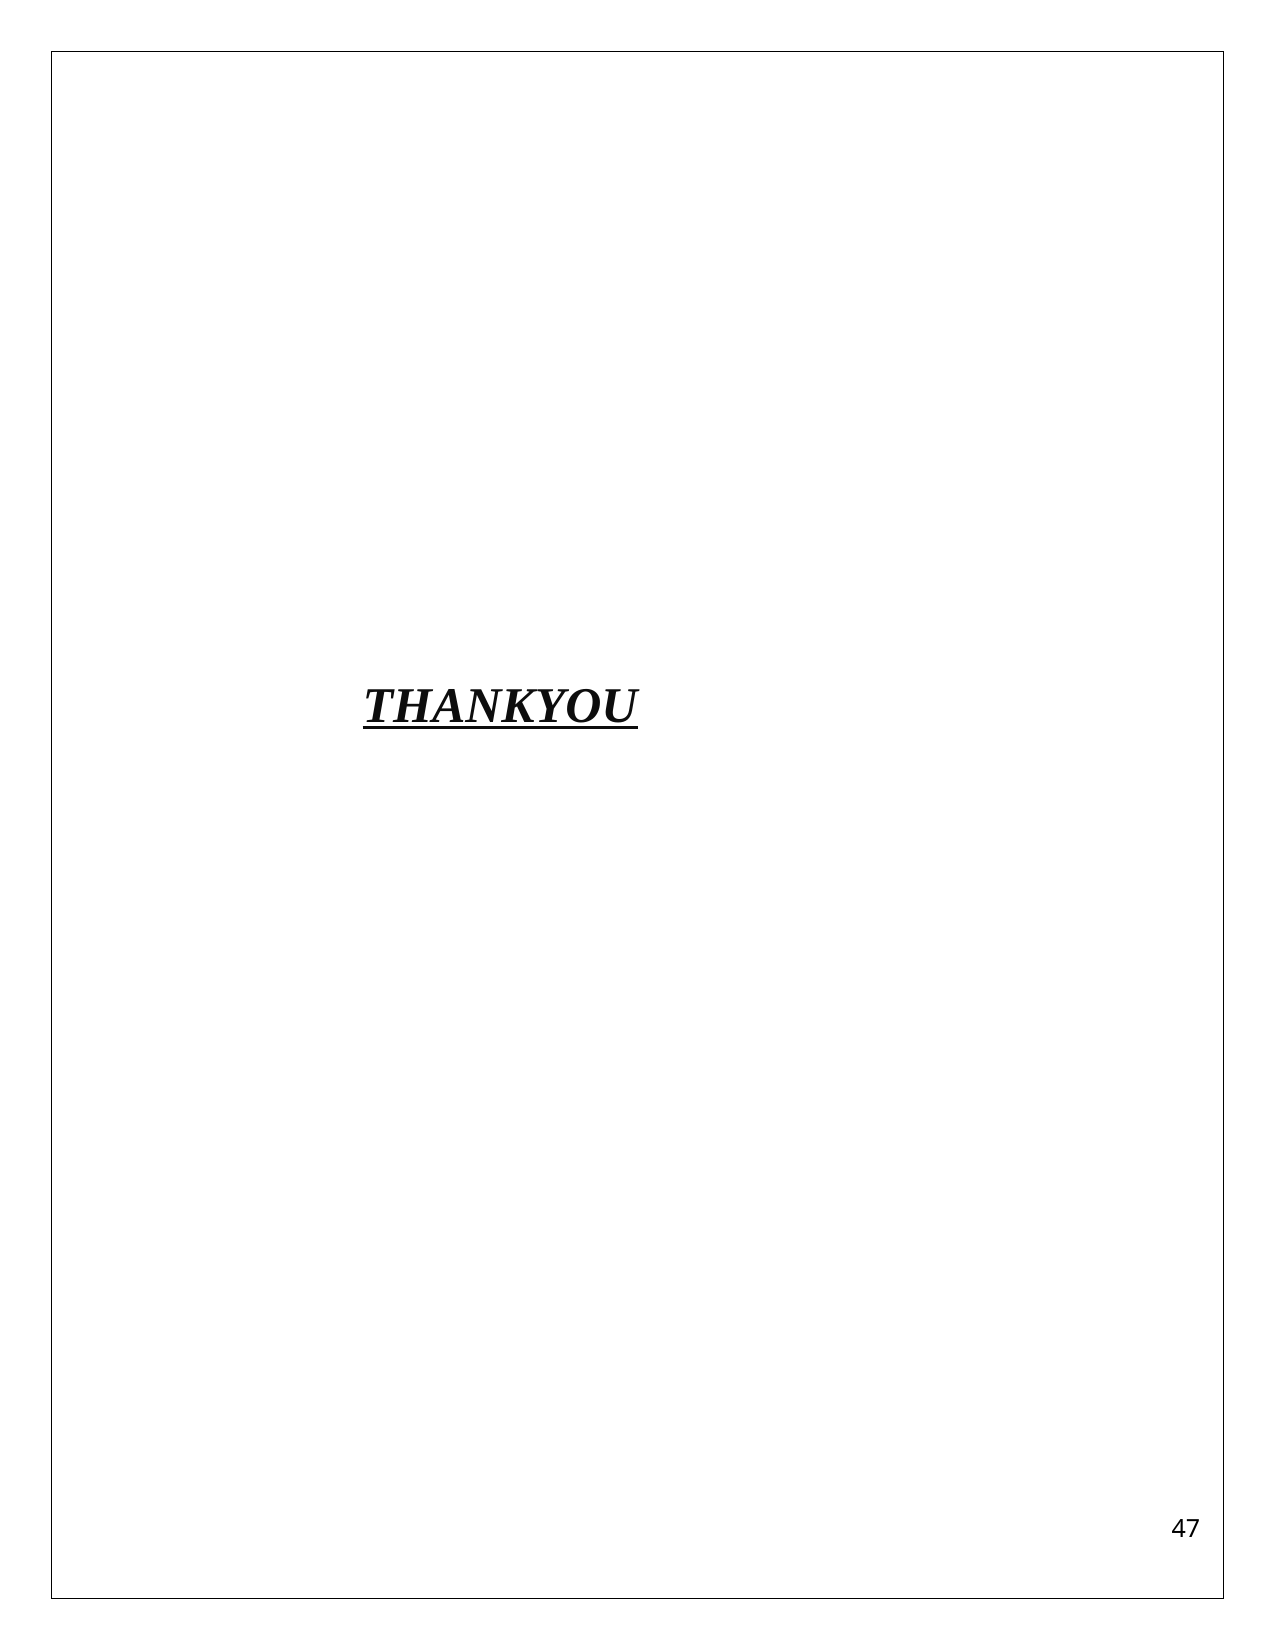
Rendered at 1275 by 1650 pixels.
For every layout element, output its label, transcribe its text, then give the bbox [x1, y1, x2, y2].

subtitle THANKYOU [75, 676, 1200, 734]
